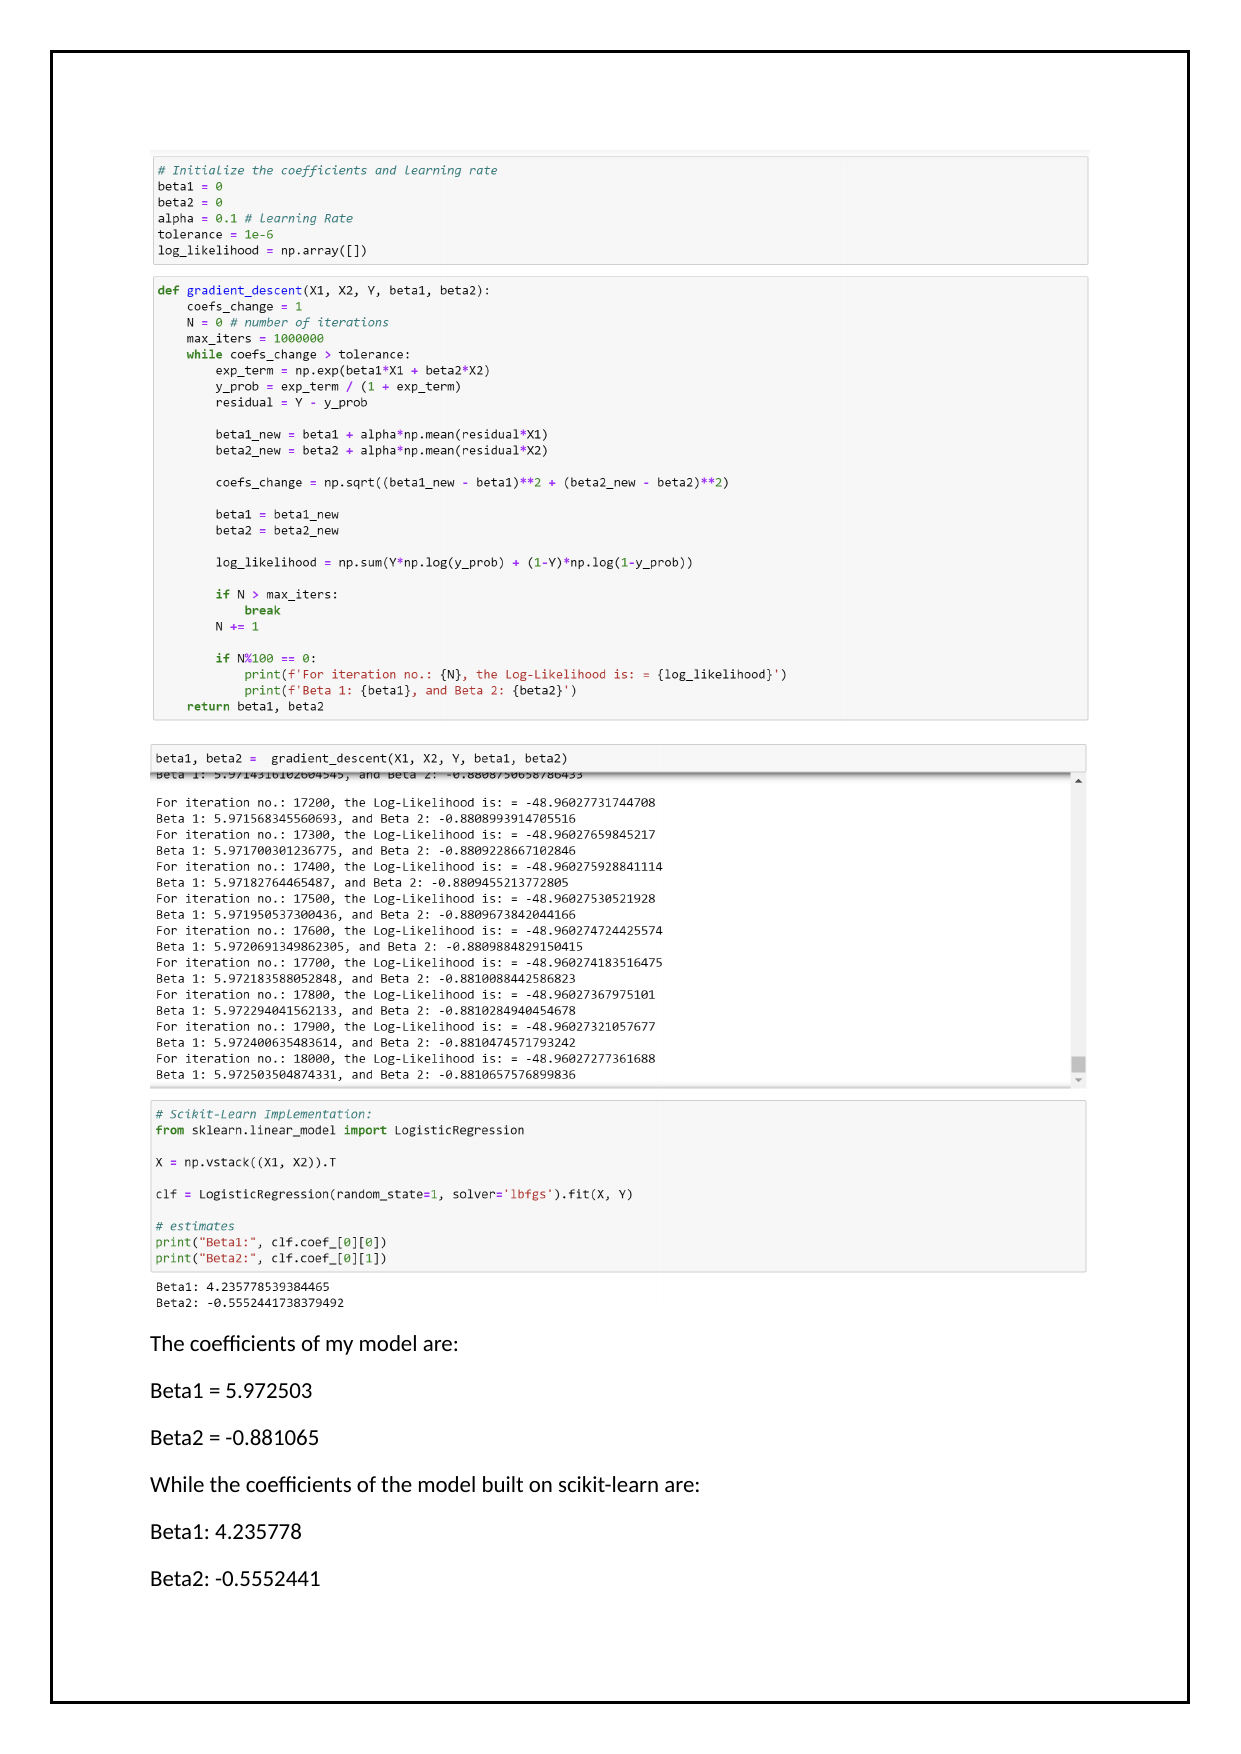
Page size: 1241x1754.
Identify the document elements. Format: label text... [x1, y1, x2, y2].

text The coefficients of my model are: [150, 1329, 1090, 1358]
picture [150, 742, 1091, 1311]
text While the coefficients of the model built on scikit-learn are: [150, 1470, 1090, 1498]
text Beta2 = -0.881065 [150, 1423, 1090, 1451]
picture [150, 150, 1091, 724]
text Beta1 = 5.972503 [150, 1376, 1090, 1404]
text Beta1: 4.235778 [150, 1517, 1090, 1545]
text Beta2: -0.5552441 [150, 1564, 1090, 1592]
